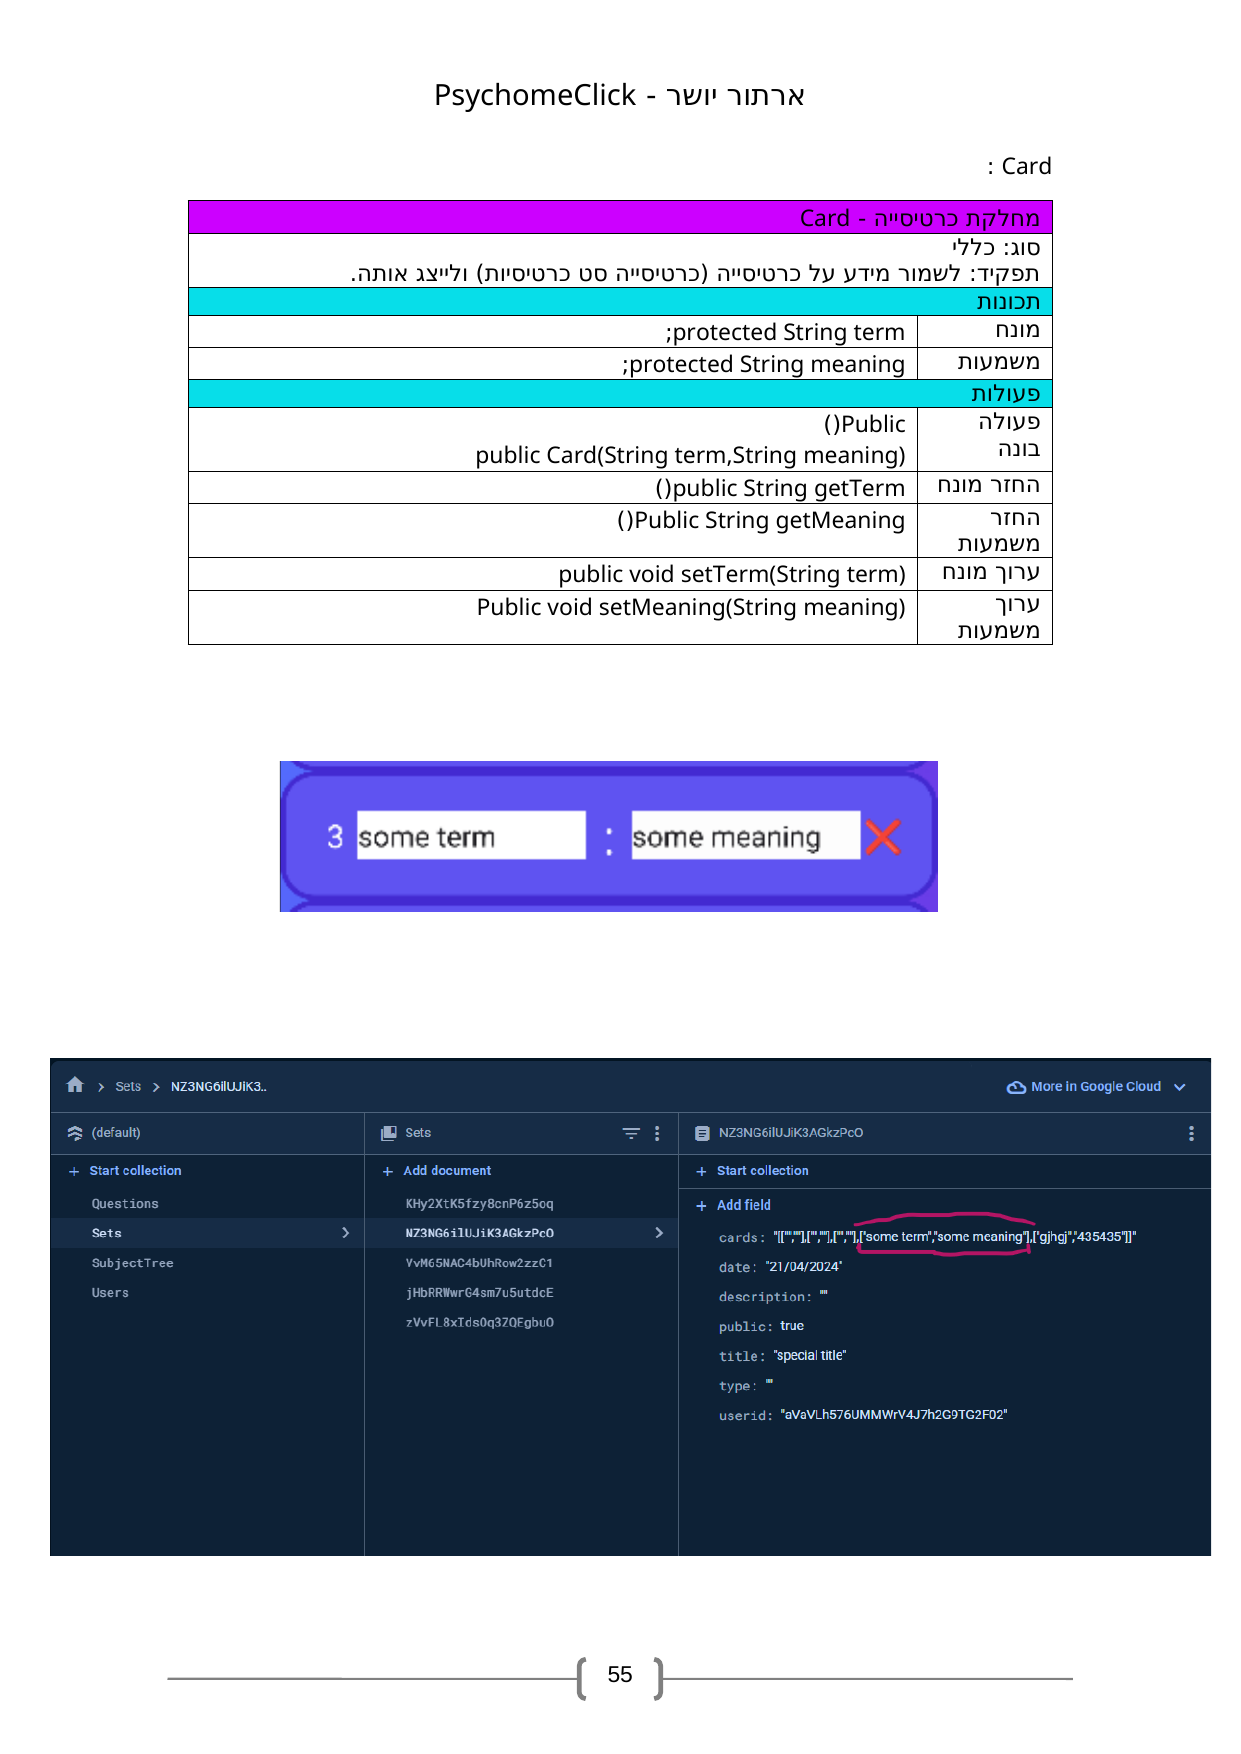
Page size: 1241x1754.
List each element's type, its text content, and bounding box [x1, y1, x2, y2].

text Card : [187, 150, 1053, 181]
table_cell פעולה בונה [918, 408, 1052, 471]
table_cell public String getTerm() [189, 472, 917, 503]
table_cell החזר מונח [918, 472, 1052, 503]
table_cell public void setTerm(String term) [189, 558, 917, 589]
table_cell ערוך מונח [918, 558, 1052, 589]
table_cell תכונות [189, 288, 1052, 315]
table_cell פעולות [189, 380, 1052, 407]
table_cell Public void setMeaning(String meaning) [189, 591, 917, 644]
table_header מחלקת כרטיסייה - Card [189, 201, 1052, 233]
table_cell protected String term; [189, 316, 917, 347]
table_cell Public String getMeaning() [189, 504, 917, 557]
table_cell משמעות [918, 348, 1052, 379]
table_cell מונח [918, 316, 1052, 347]
picture [279, 761, 938, 912]
table_cell ערוך משמעות [918, 591, 1052, 644]
picture [50, 1058, 1212, 1556]
table_cell החזר משמעות [918, 504, 1052, 557]
table_cell protected String meaning; [189, 348, 917, 379]
table_cell Public() public Card(String term,String meaning) [189, 408, 917, 471]
table_cell סוג: כללי תפקיד: לשמור מידע על כרטיסייה (כרטיסייה סט כרטיסיות) ולייצג אותה. [189, 234, 1052, 287]
